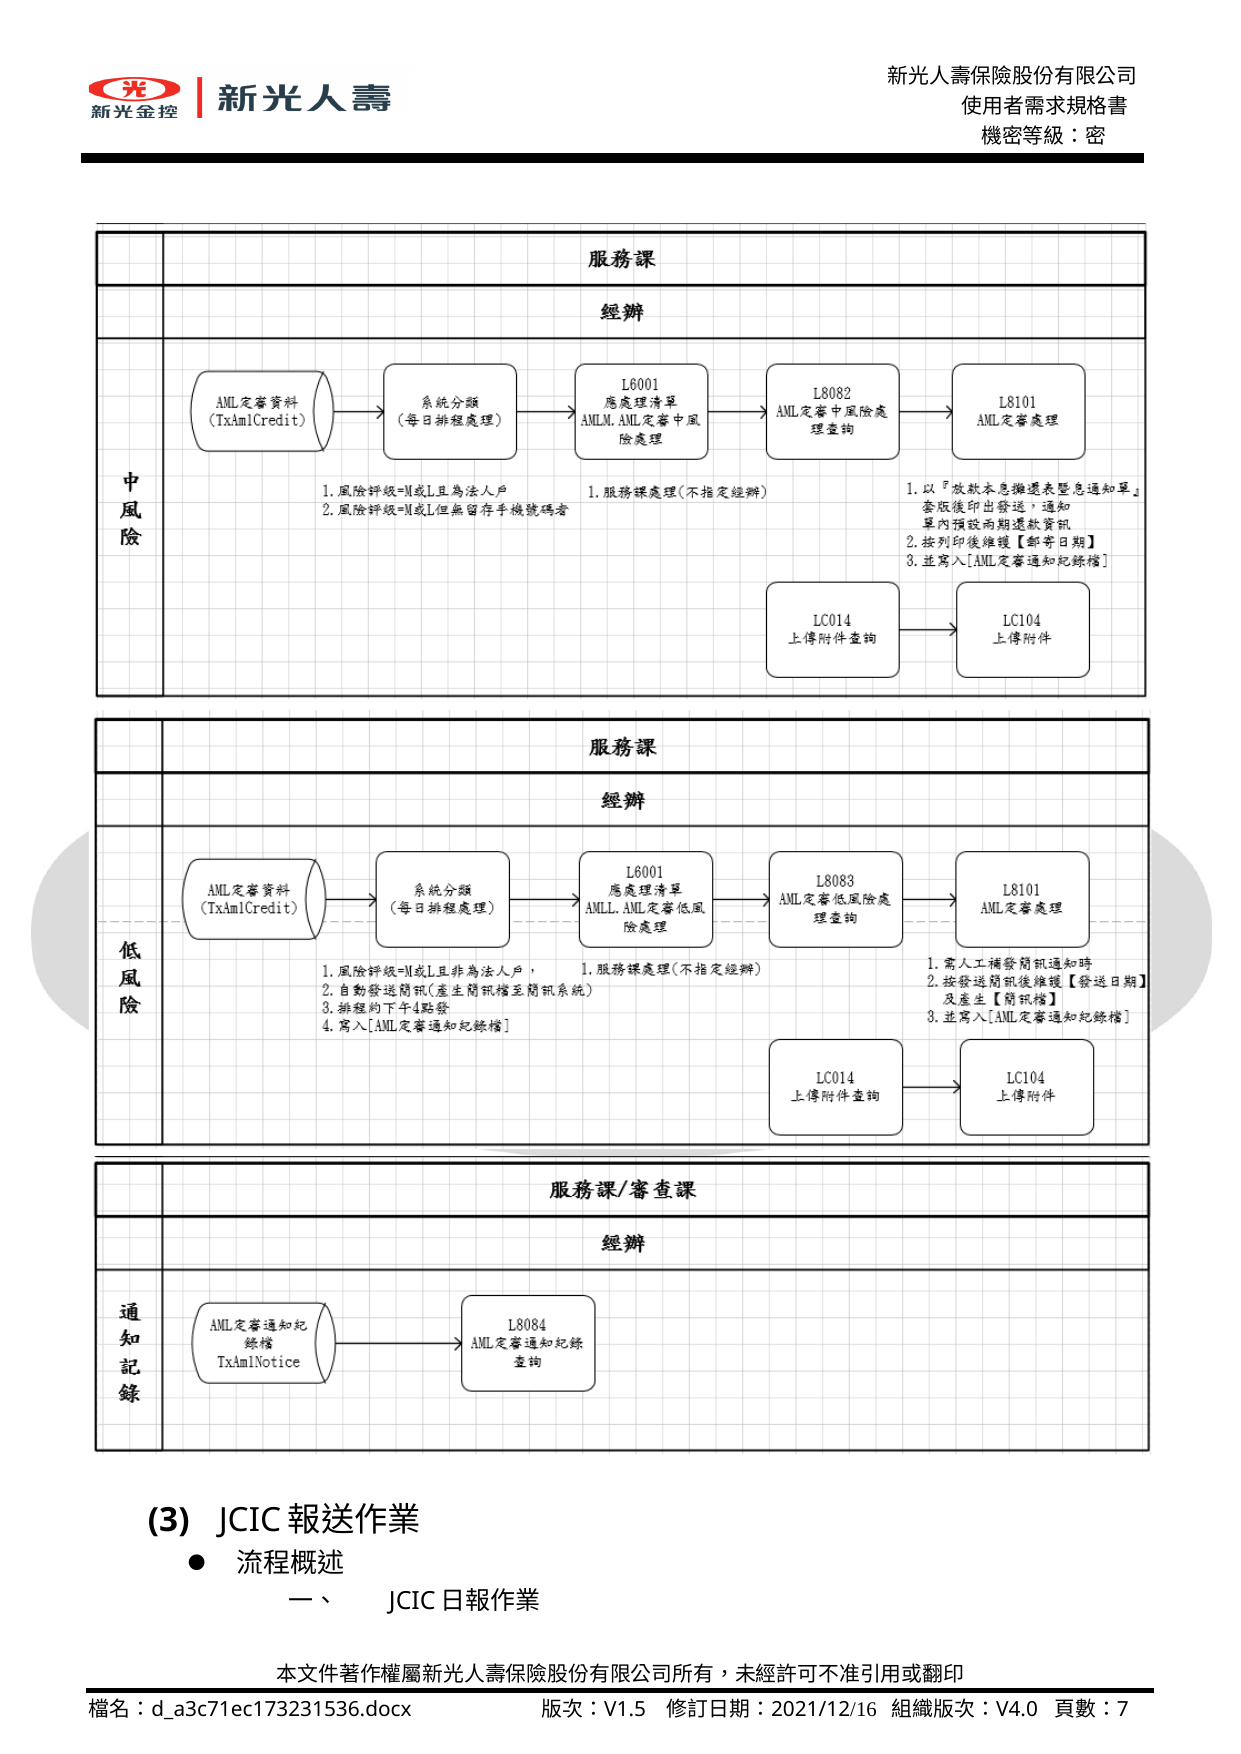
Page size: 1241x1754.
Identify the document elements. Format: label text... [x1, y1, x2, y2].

subtitle JCIC報送作業 [148, 1492, 1152, 1541]
picture [88, 61, 414, 118]
picture [25, 710, 1215, 1454]
picture [88, 223, 1152, 699]
list 流程概述 [186, 1541, 1152, 1580]
list JCIC日報作業 [289, 1580, 1152, 1618]
